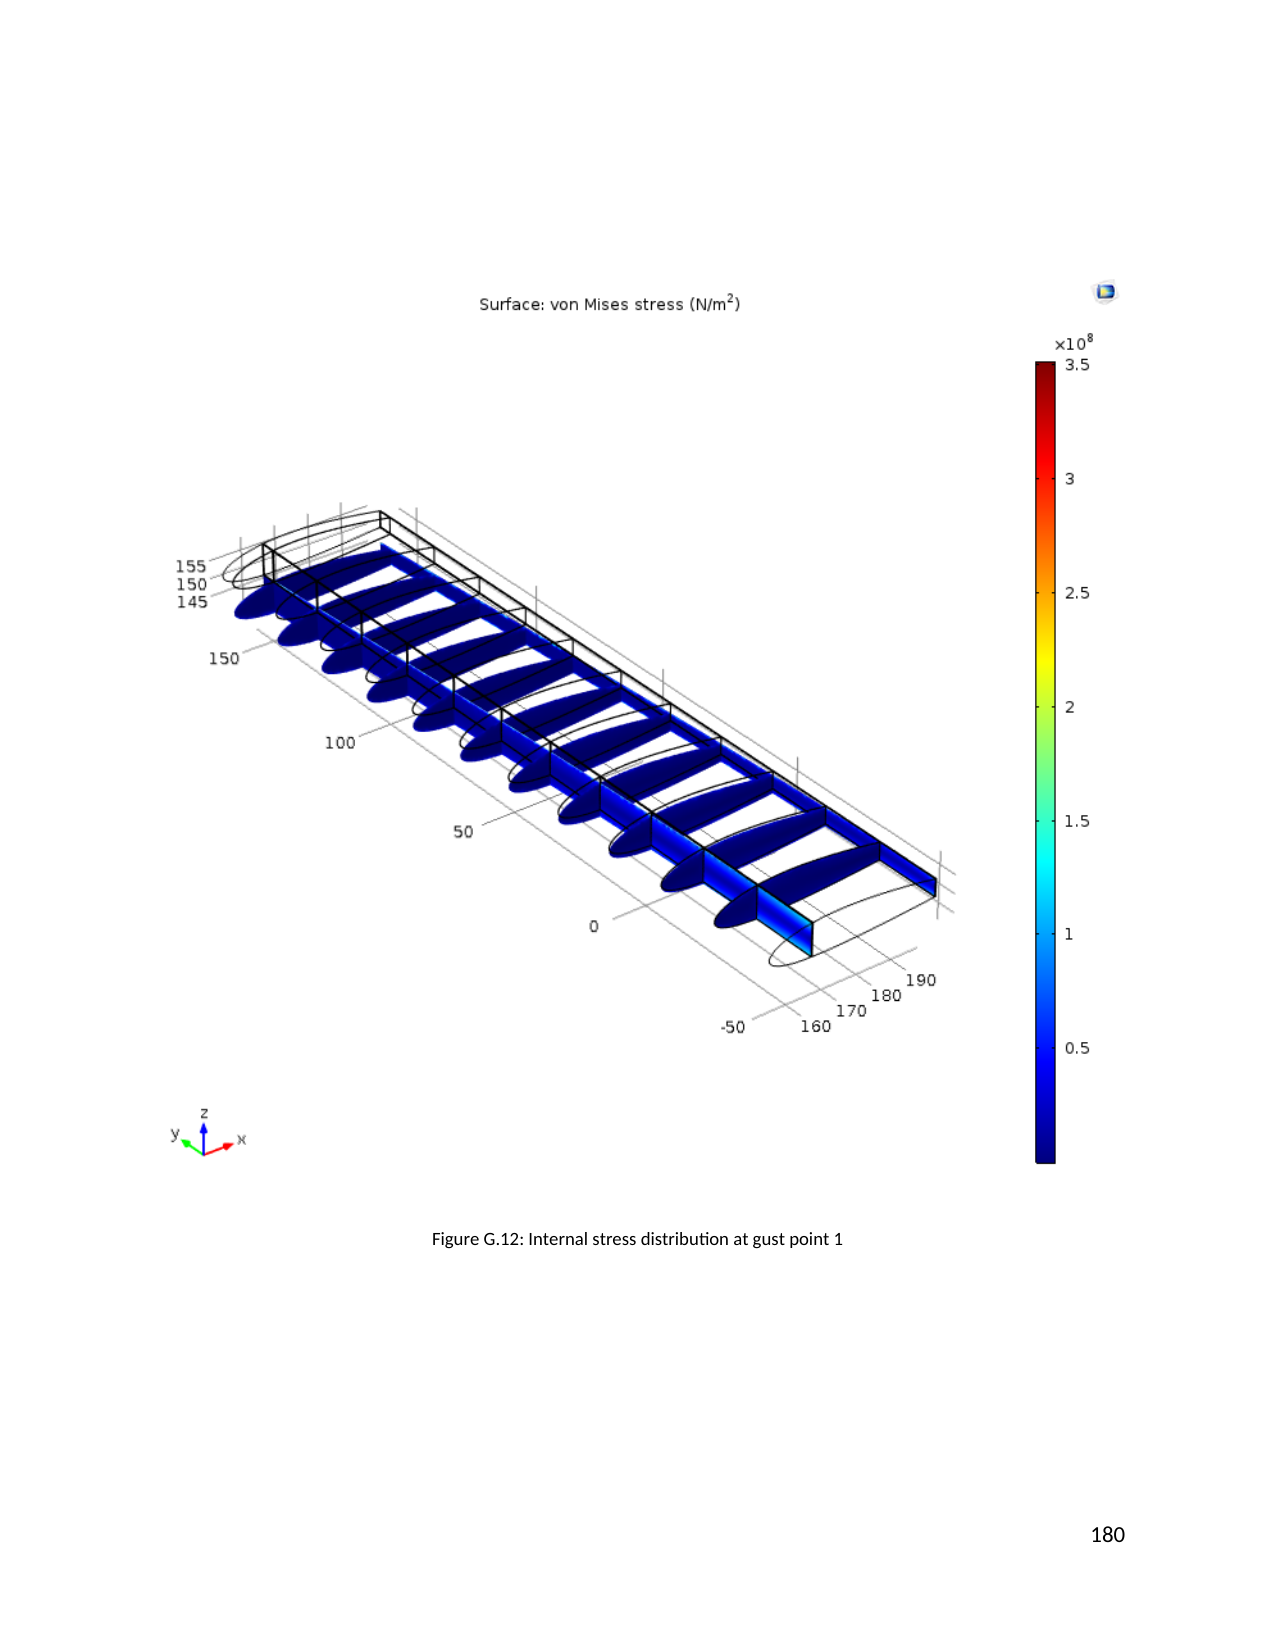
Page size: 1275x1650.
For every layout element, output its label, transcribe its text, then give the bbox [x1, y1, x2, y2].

text Figure G.12: Internal stress distribution at gust point 1 [150, 1227, 1125, 1250]
picture [150, 273, 1125, 1209]
